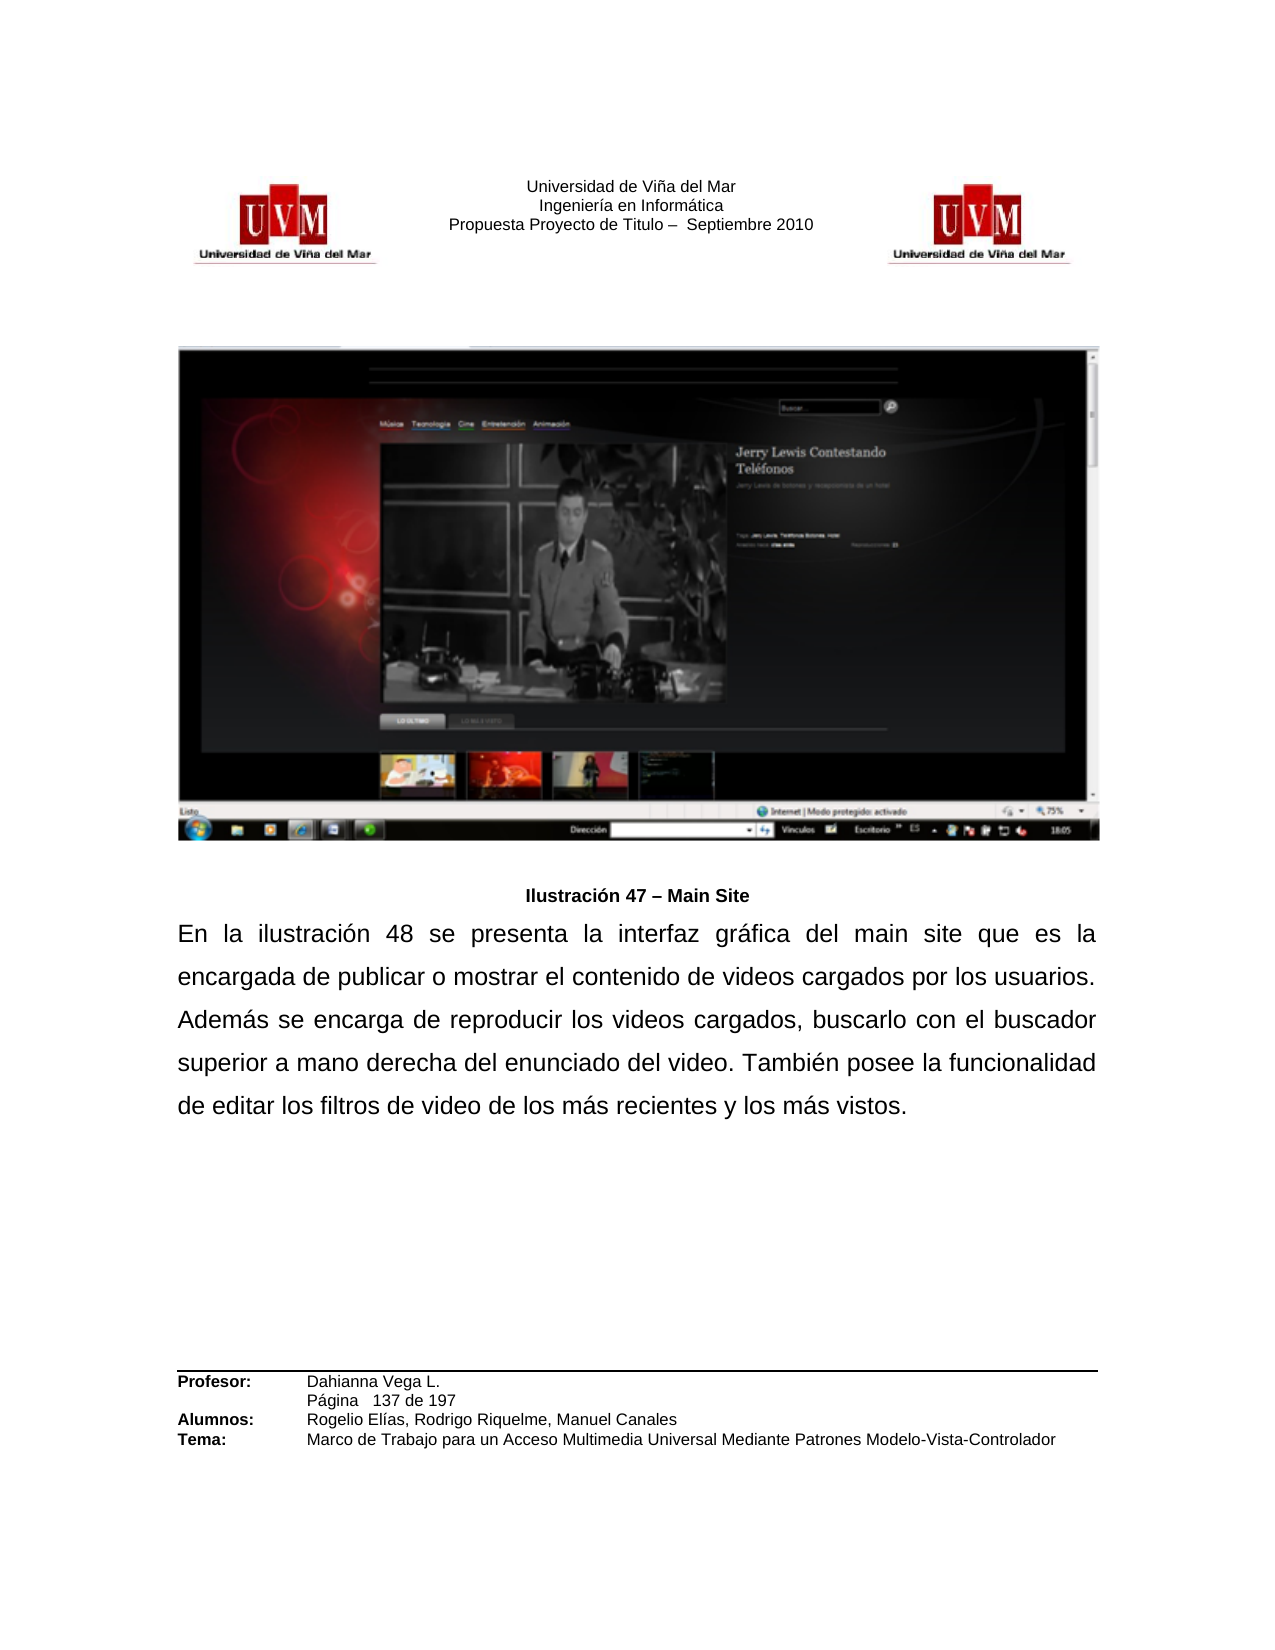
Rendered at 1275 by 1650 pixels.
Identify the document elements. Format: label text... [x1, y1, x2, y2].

text Ilustración 47Main Site [177, 884, 1098, 906]
picture [177, 346, 1103, 844]
text En la ilustración 48se presenta la interfaz gráfica del main site que es la encargada de publicar o mostrar el contenido de videos cargados por los usuarios. Además se encarga de reproducir los videos cargados, buscarlo con el buscador superior a mano derecha del enunciado del video. También posee la funcionalidad de editar los filtros de video de los más recientes y los más vistos. [177, 918, 1098, 1120]
picture [871, 176, 1084, 267]
picture [177, 176, 390, 267]
